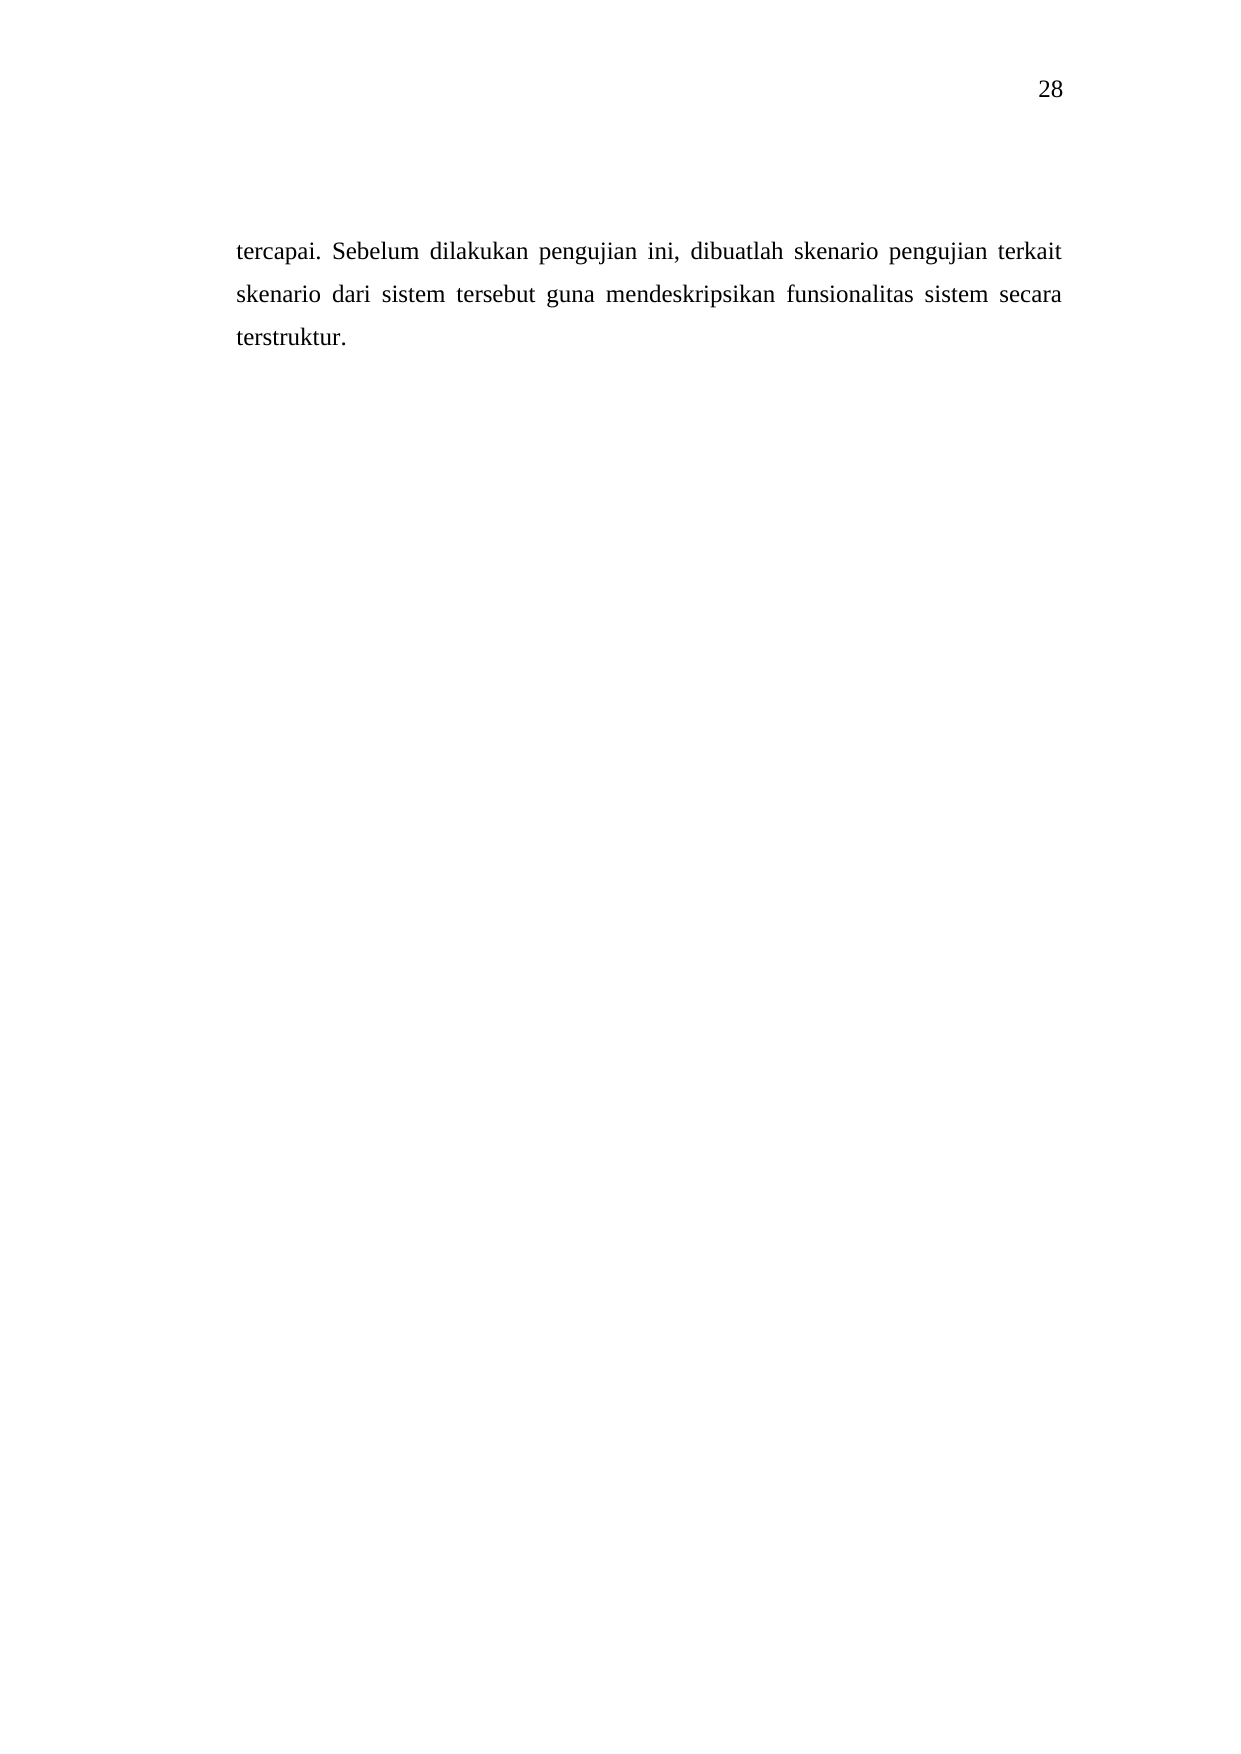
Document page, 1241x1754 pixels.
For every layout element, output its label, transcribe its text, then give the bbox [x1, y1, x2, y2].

text tercapai. Sebelum dilakukan pengujian ini, dibuatlah skenario pengujian terkait skenario dari sistem tersebut guna mendeskripsikan funsionalitas sistem secara terstruktur. [236, 236, 1063, 351]
